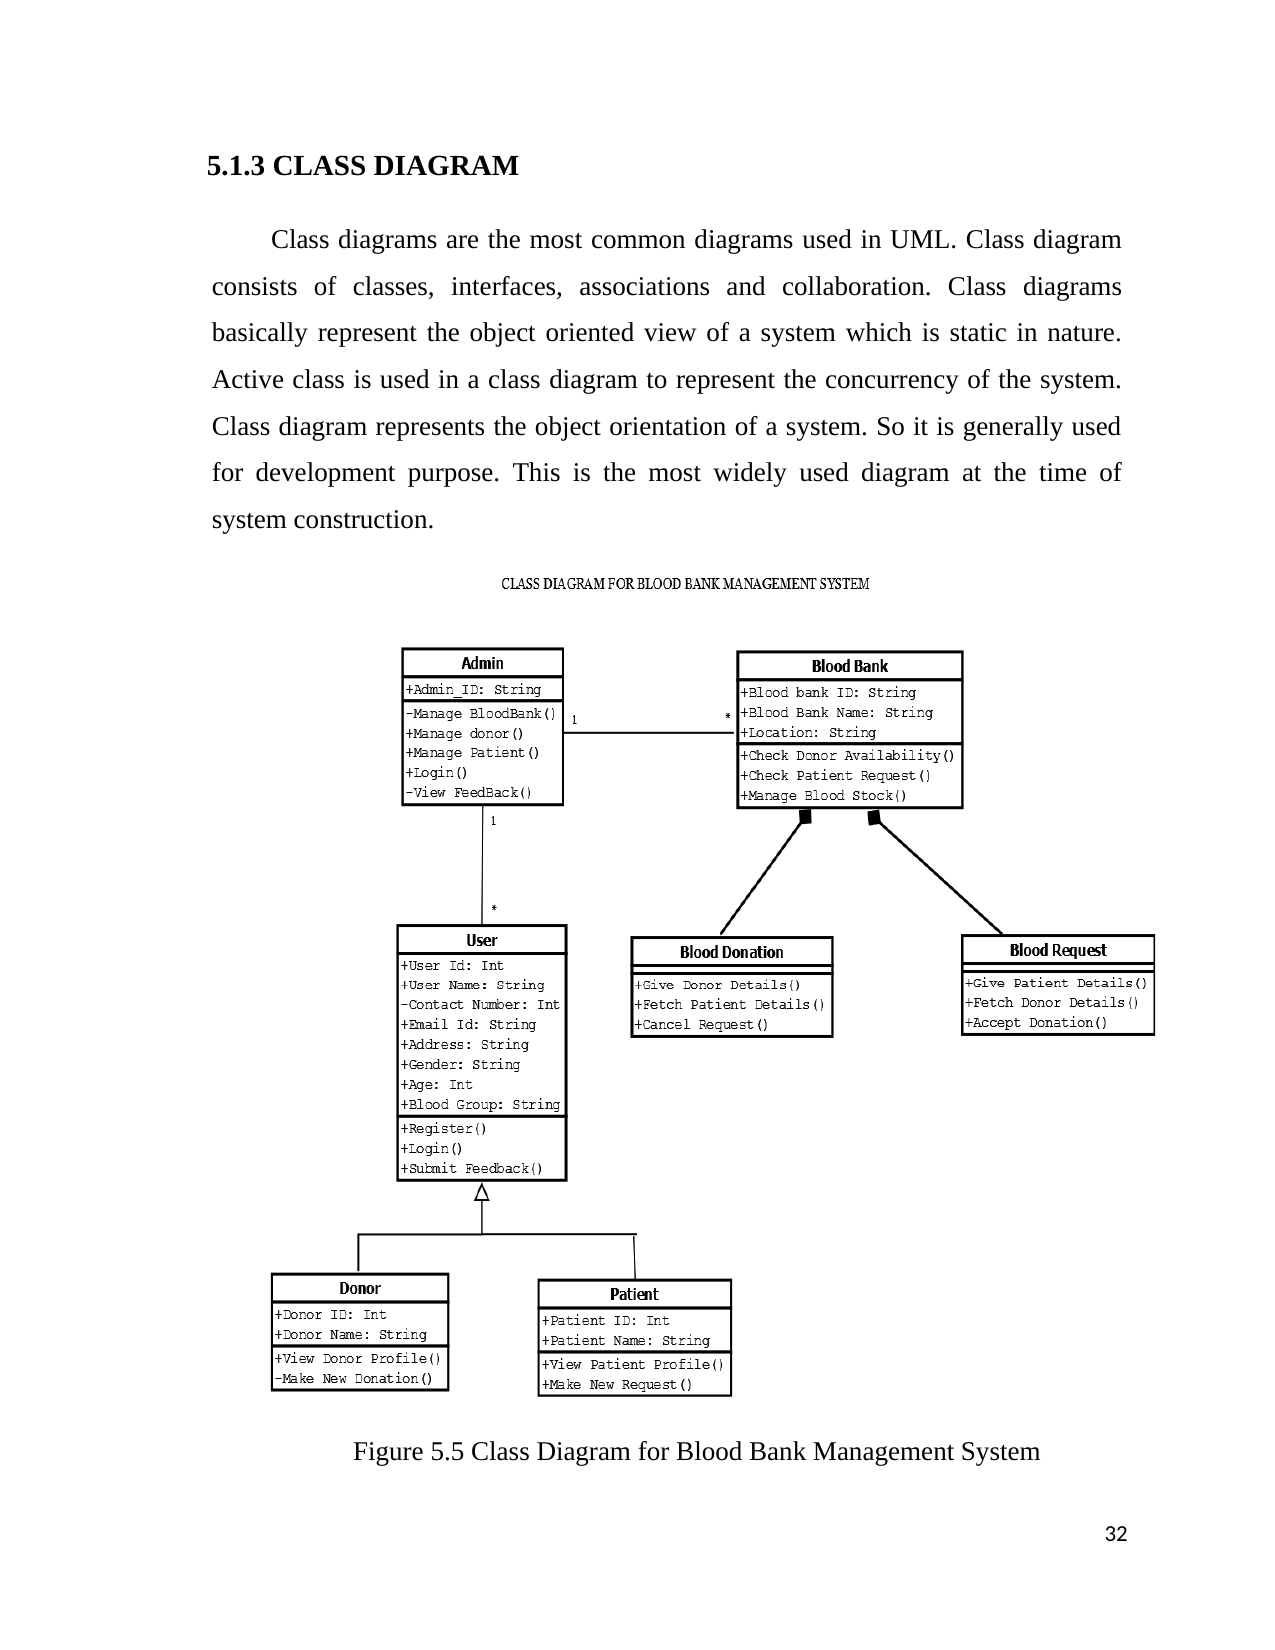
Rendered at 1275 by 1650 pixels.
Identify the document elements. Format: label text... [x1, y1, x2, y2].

text Figure 5.5 Class Diagram for Blood Bank Management System [212, 1436, 1123, 1467]
text 5.1.3 CLASS DIAGRAM [207, 148, 1122, 181]
picture [270, 574, 1155, 1397]
text Class diagrams are the most common diagrams used in UML. Class diagram consists of classes, interfaces, associations and collaboration. Class diagrams basically represent the object oriented view of a system which is static in nature. Active class is used in a class diagram to represent the concurrency of the system. Class diagram represents the object orientation of a system. So it is generally used for development purpose. This is the most widely used diagram at the time of system construction. [212, 223, 1123, 534]
